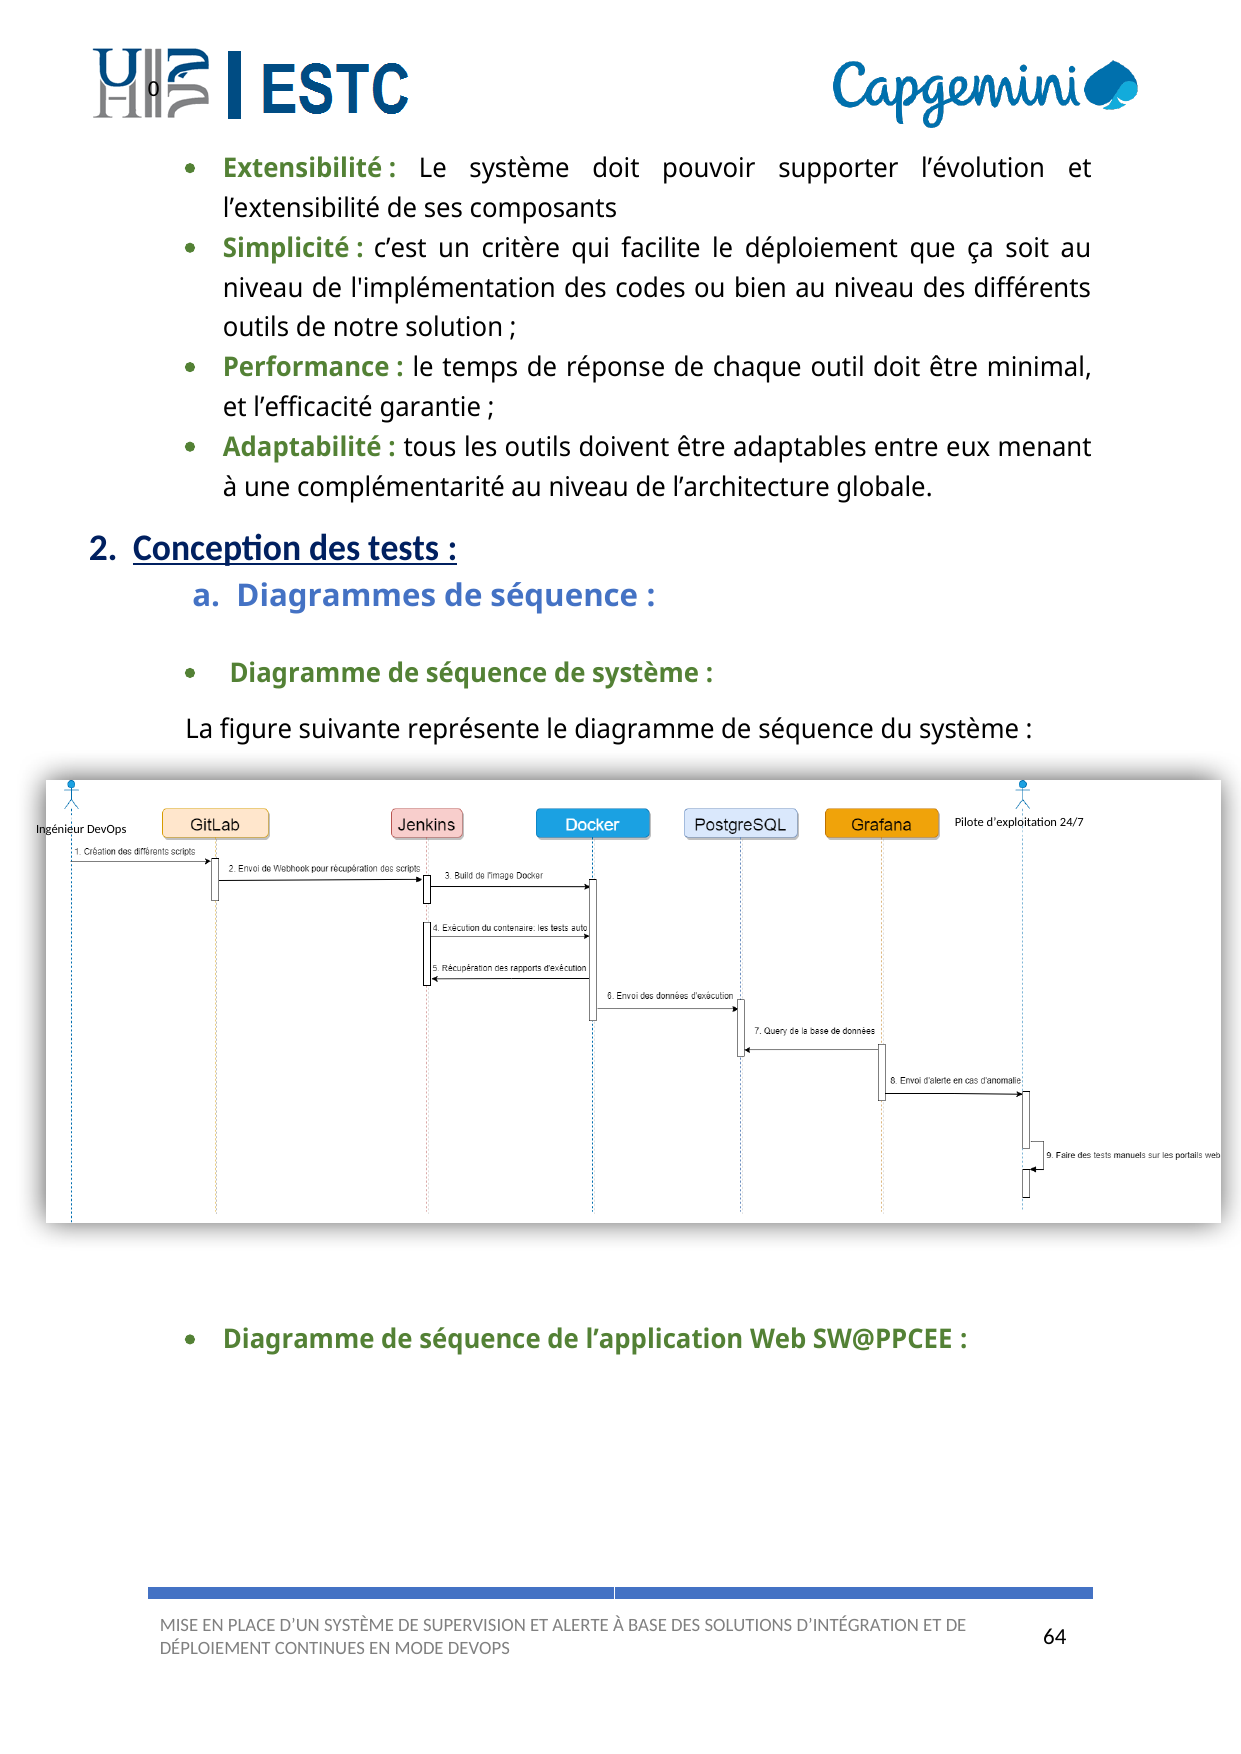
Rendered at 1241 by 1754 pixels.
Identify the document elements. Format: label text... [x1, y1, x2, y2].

subtitle Diagrammes de séquence : [192, 573, 1093, 616]
picture [46, 780, 1221, 1223]
picture [833, 60, 1139, 128]
list Simplicité : c’est un critère qui facilite le déploiement que ça soit au niveau de l'implémentation des codes ou bien au niveau des différents outils de notre solution ; [185, 228, 1093, 345]
list Diagramme de séquence de l’application Web SW@PPCEE : [185, 1320, 1093, 1357]
list Diagramme de séquence de système : [185, 653, 1093, 690]
list Extensibilité : Le système doit pouvoir supporter l’évolution et l’extensibilité de ses composants [185, 149, 1093, 225]
picture [87, 40, 418, 136]
list Performance : le temps de réponse de chaque outil doit être minimal, et l’efficacité garantie ; [185, 348, 1093, 424]
text La figure suivante représente le diagramme de séquence du système : [185, 710, 1093, 747]
list Adaptabilité : tous les outils doivent être adaptables entre eux menant à une complémentarité au niveau de l’architecture globale. [185, 427, 1093, 504]
subtitle Conception des tests : [88, 523, 1093, 569]
